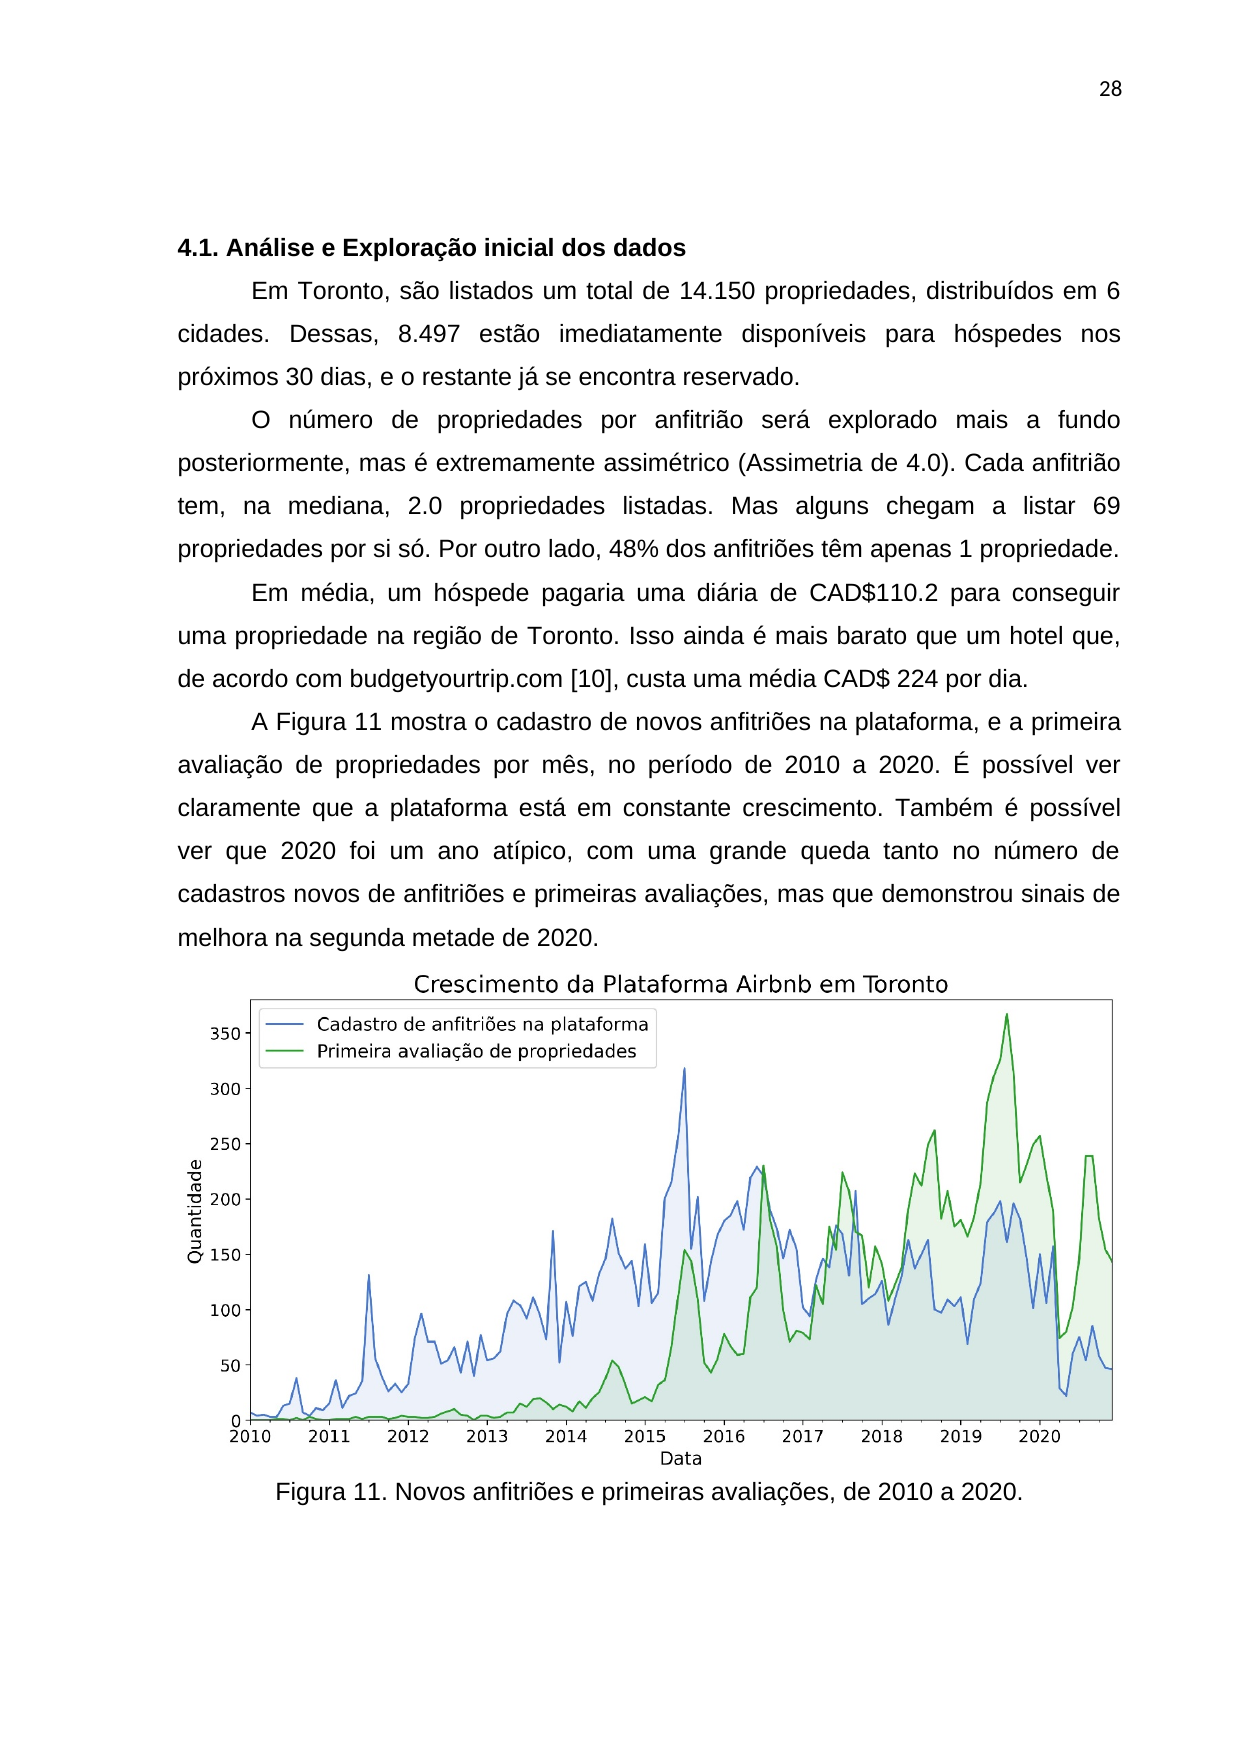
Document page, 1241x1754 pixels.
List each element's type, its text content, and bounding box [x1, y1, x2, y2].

text Em Toronto, são listados um total de 14.150 propriedades, distribuídos em 6 cidades. Dessas, 8.497 estão imediatamente disponíveis para hóspedes nos próximos 30 dias, e o restante já se encontra reservado. [177, 276, 1122, 391]
text A Figura 11 mostra o cadastro de novos anfitriões na plataforma, e a primeira avaliação de propriedades por mês, no período de 2010 a 2020. É possível ver claramente que a plataforma está em constante crescimento. Também é possível ver que 2020 foi um ano atípico, com uma grande queda tanto no número de cadastros novos de anfitriões e primeiras avaliações, mas que demonstrou sinais de melhora na segunda metade de 2020. [177, 707, 1122, 951]
text Em média, um hóspede pagaria uma diária de CAD$110.2 para conseguir uma propriedade na região de Toronto. Isso ainda é mais barato que um hotel que, de acordo com budgetyourtrip.com, custa uma média CAD$ 224 por dia. [177, 578, 1122, 693]
picture [177, 965, 1121, 1477]
text O número de propriedades por anfitrião será explorado mais a fundo posteriormente, mas é extremamente assimétrico (Assimetria de 4.0). Cada anfitrião tem, na mediana, 2.0 propriedades listadas. Mas alguns chegam a listar 69 propriedades por si só. Por outro lado, 48% dos anfitriões têm apenas 1 propriedade. [177, 405, 1122, 563]
text Figura 11. Novos anfitriões e primeiras avaliações, de 2010 a 2020. [177, 1477, 1122, 1506]
subtitle Análise e Exploração inicial dos dados [177, 233, 1122, 261]
